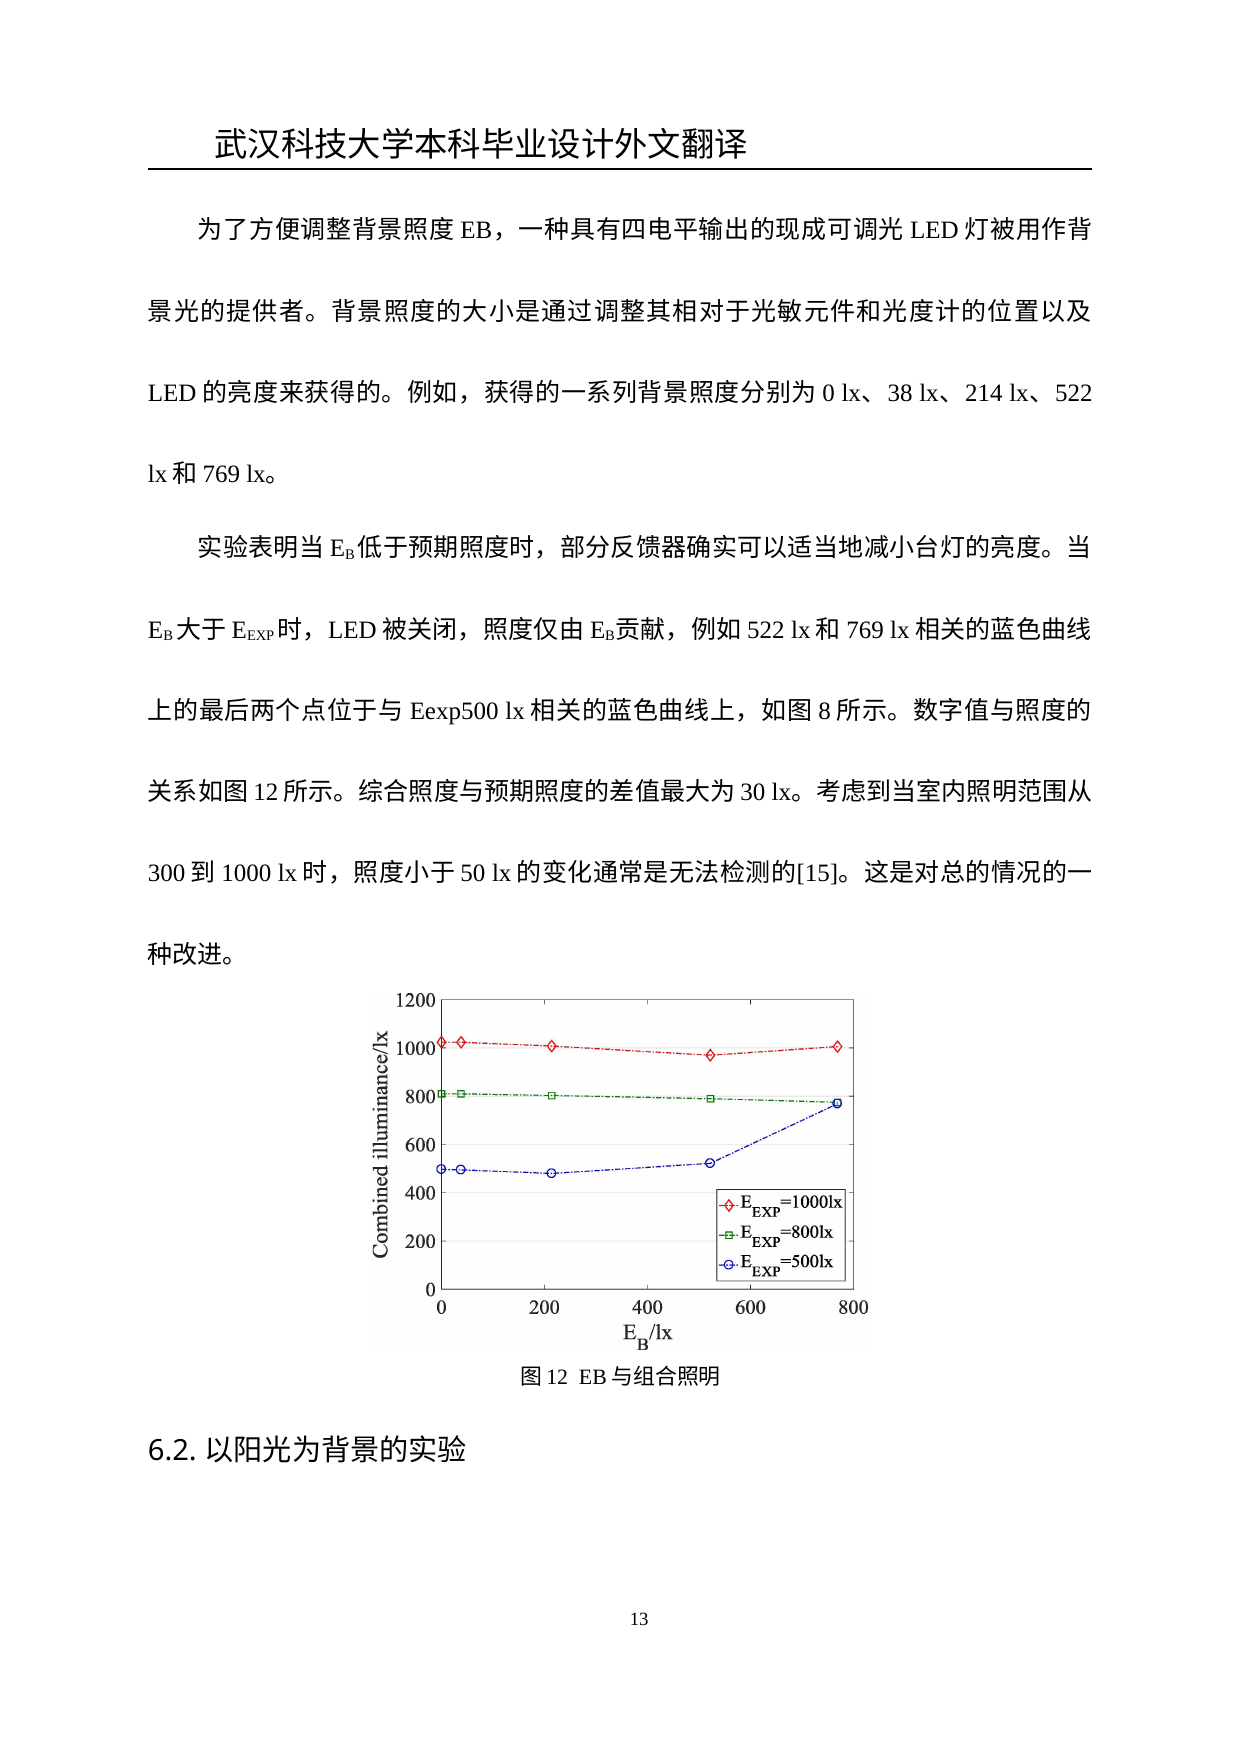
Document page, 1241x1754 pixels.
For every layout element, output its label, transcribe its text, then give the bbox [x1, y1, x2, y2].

text 为了方便调整背景照度EB，一种具有四电平输出的现成可调光LED灯被用作背景光的提供者。背景照度的大小是通过调整其相对于光敏元件和光度计的位置以及LED的亮度来获得的。例如，获得的一系列背景照度分别为0 lx、38 lx、214 lx、522 lx和769 lx。 [148, 196, 1092, 504]
text 图12 EB与组合照明 [148, 1358, 1092, 1391]
text 6.2. 以阳光为背景的实验 [148, 1415, 1092, 1480]
picture [372, 993, 868, 1350]
text 实验表明当EB低于预期照度时，部分反馈器确实可以适当地减小台灯的亮度。当EB大于EEXP时，LED被关闭，照度仅由EB贡献，例如522 lx和769 lx相关的蓝色曲线上的最后两个点位于与Eexp500 lx相关的蓝色曲线上，如图8所示。数字值与照度的关系如图12所示。综合照度与预期照度的差值最大为30 lx。考虑到当室内照明范围从300到1000 lx时，照度小于50 lx的变化通常是无法检测的[15]。这是对总的情况的一种改进。 [148, 513, 1092, 985]
